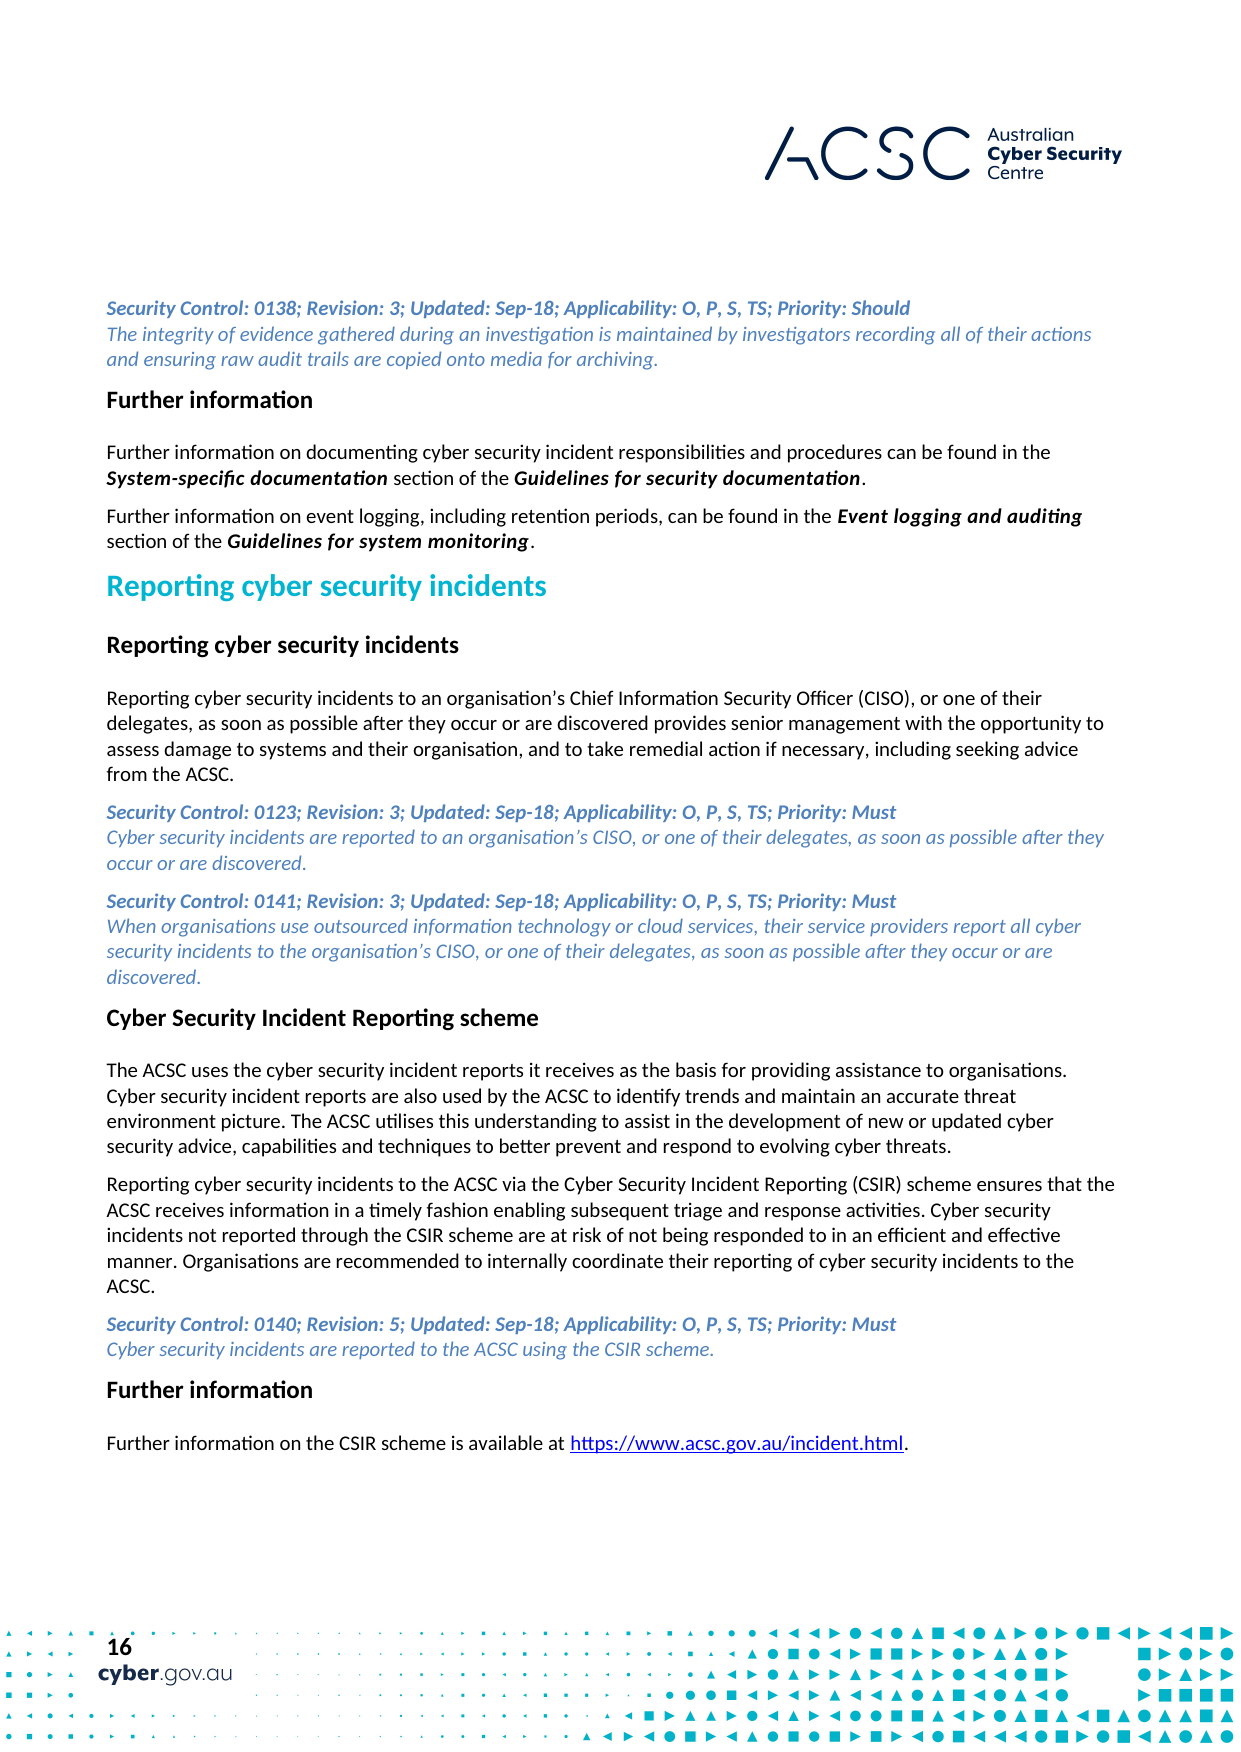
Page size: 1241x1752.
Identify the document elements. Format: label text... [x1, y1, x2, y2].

text Further information on event logging, including retention periods, can be found in the Event logging and auditing section of the Guidelines for system monitoring. [106, 503, 1122, 554]
text Further information on documenting cyber security incident responsibilities and procedures can be found in the System-specific documentation section of the Guidelines for security documentation. [106, 439, 1122, 490]
text Security Control: 0140; Revision: 5; Updated: Sep-18; Applicability: O, P, S, TS; Priority: Must Cyber security incidents are reported to the ACSC using the CSIR scheme. [106, 1311, 1122, 1362]
text The ACSC uses the cyber security incident reports it receives as the basis for providing assistance to organisations. Cyber security incident reports are also used by the ACSC to identify trends and maintain an accurate threat environment picture. The ACSC utilises this understanding to assist in the development of new or updated cyber security advice, capabilities and techniques to better prevent and respond to evolving cyber threats. [106, 1057, 1122, 1159]
text Further information on the CSIR scheme is available at https://www.acsc.gov.au/incident.html. [106, 1430, 1122, 1456]
text Security Control: 0141; Revision: 3; Updated: Sep-18; Applicability: O, P, S, TS; Priority: Must When organisations use outsourced information technology or cloud services, their service providers report all cyber security incidents to the organisation’s CISO, or one of their delegates, as soon as possible after they occur or are discovered. [106, 888, 1122, 989]
subtitle Cyber Security Incident Reporting scheme [106, 1002, 1122, 1032]
subtitle Further information [106, 384, 1122, 414]
text Reporting cyber security incidents to an organisation’s Chief Information Security Officer (CISO), or one of their delegates, as soon as possible after they occur or are discovered provides senior management with the opportunity to assess damage to systems and their organisation, and to take remedial action if necessary, including seeking advice from the ACSC. [106, 685, 1122, 787]
picture [0, 0, 1240, 317]
text Security Control: 0123; Revision: 3; Updated: Sep-18; Applicability: O, P, S, TS; Priority: Must Cyber security incidents are reported to an organisation’s CISO, or one of their delegates, as soon as possible after they occur or are discovered. [106, 799, 1122, 875]
text Reporting cyber security incidents to the ACSC via the Cyber Security Incident Reporting (CSIR) scheme ensures that the ACSC receives information in a timely fashion enabling subsequent triage and response activities. Cyber security incidents not reported through the CSIR scheme are at risk of not being responded to in an efficient and effective manner. Organisations are recommended to internally coordinate their reporting of cyber security incidents to the ACSC. [106, 1172, 1122, 1299]
subtitle Further information [106, 1374, 1122, 1405]
text Security Control: 0138; Revision: 3; Updated: Sep-18; Applicability: O, P, S, TS; Priority: Should The integrity of evidence gathered during an investigation is maintained by investigators recording all of their actions and ensuring raw audit trails are copied onto media for archiving. [106, 295, 1122, 372]
subtitle Reporting cyber security incidents [106, 566, 1122, 604]
subtitle Reporting cyber security incidents [106, 629, 1122, 660]
picture [0, 1624, 1237, 1747]
